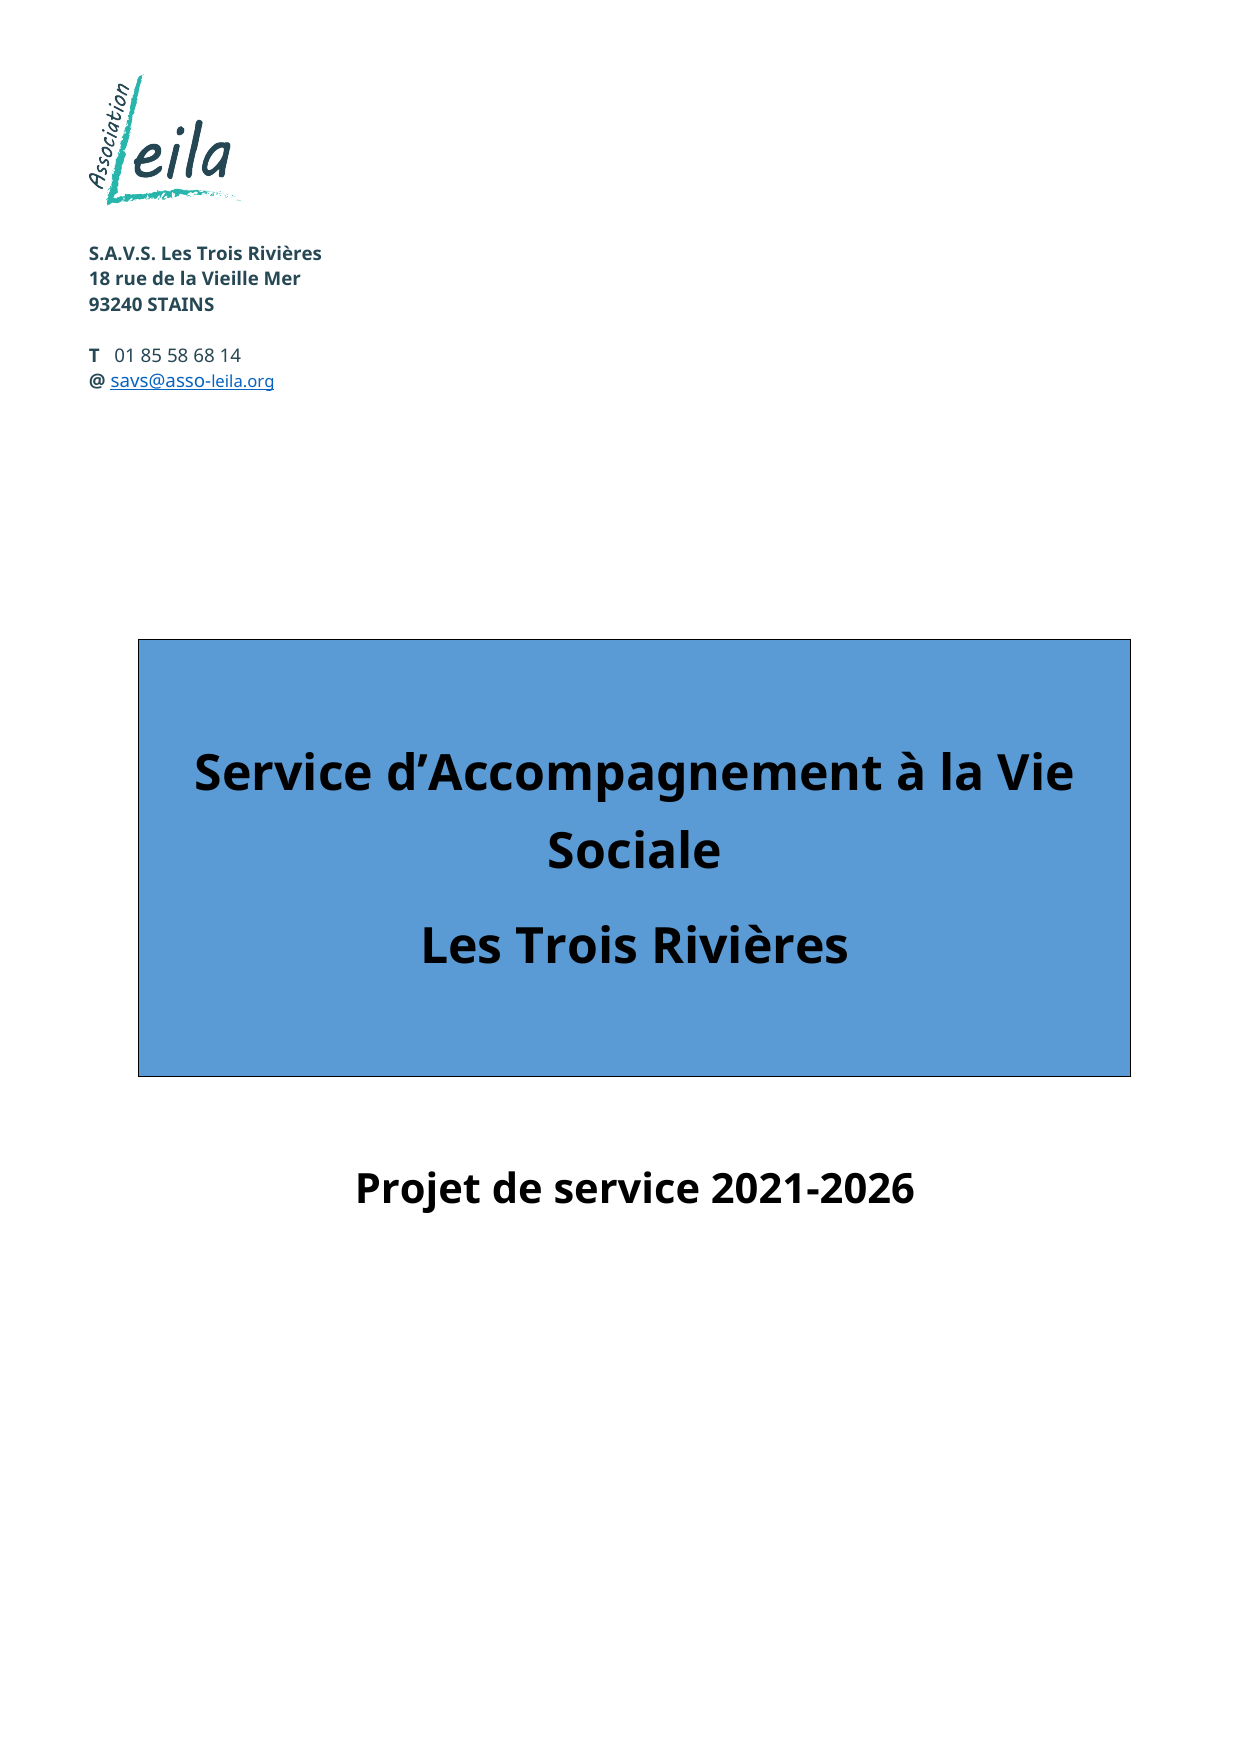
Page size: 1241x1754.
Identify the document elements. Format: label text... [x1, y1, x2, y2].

text Projet de service 2021-2026 [148, 1159, 1122, 1216]
text Service d’Accompagnement à la Vie Sociale [139, 734, 1130, 883]
picture [88, 73, 250, 206]
text Les Trois Rivières [139, 907, 1130, 978]
